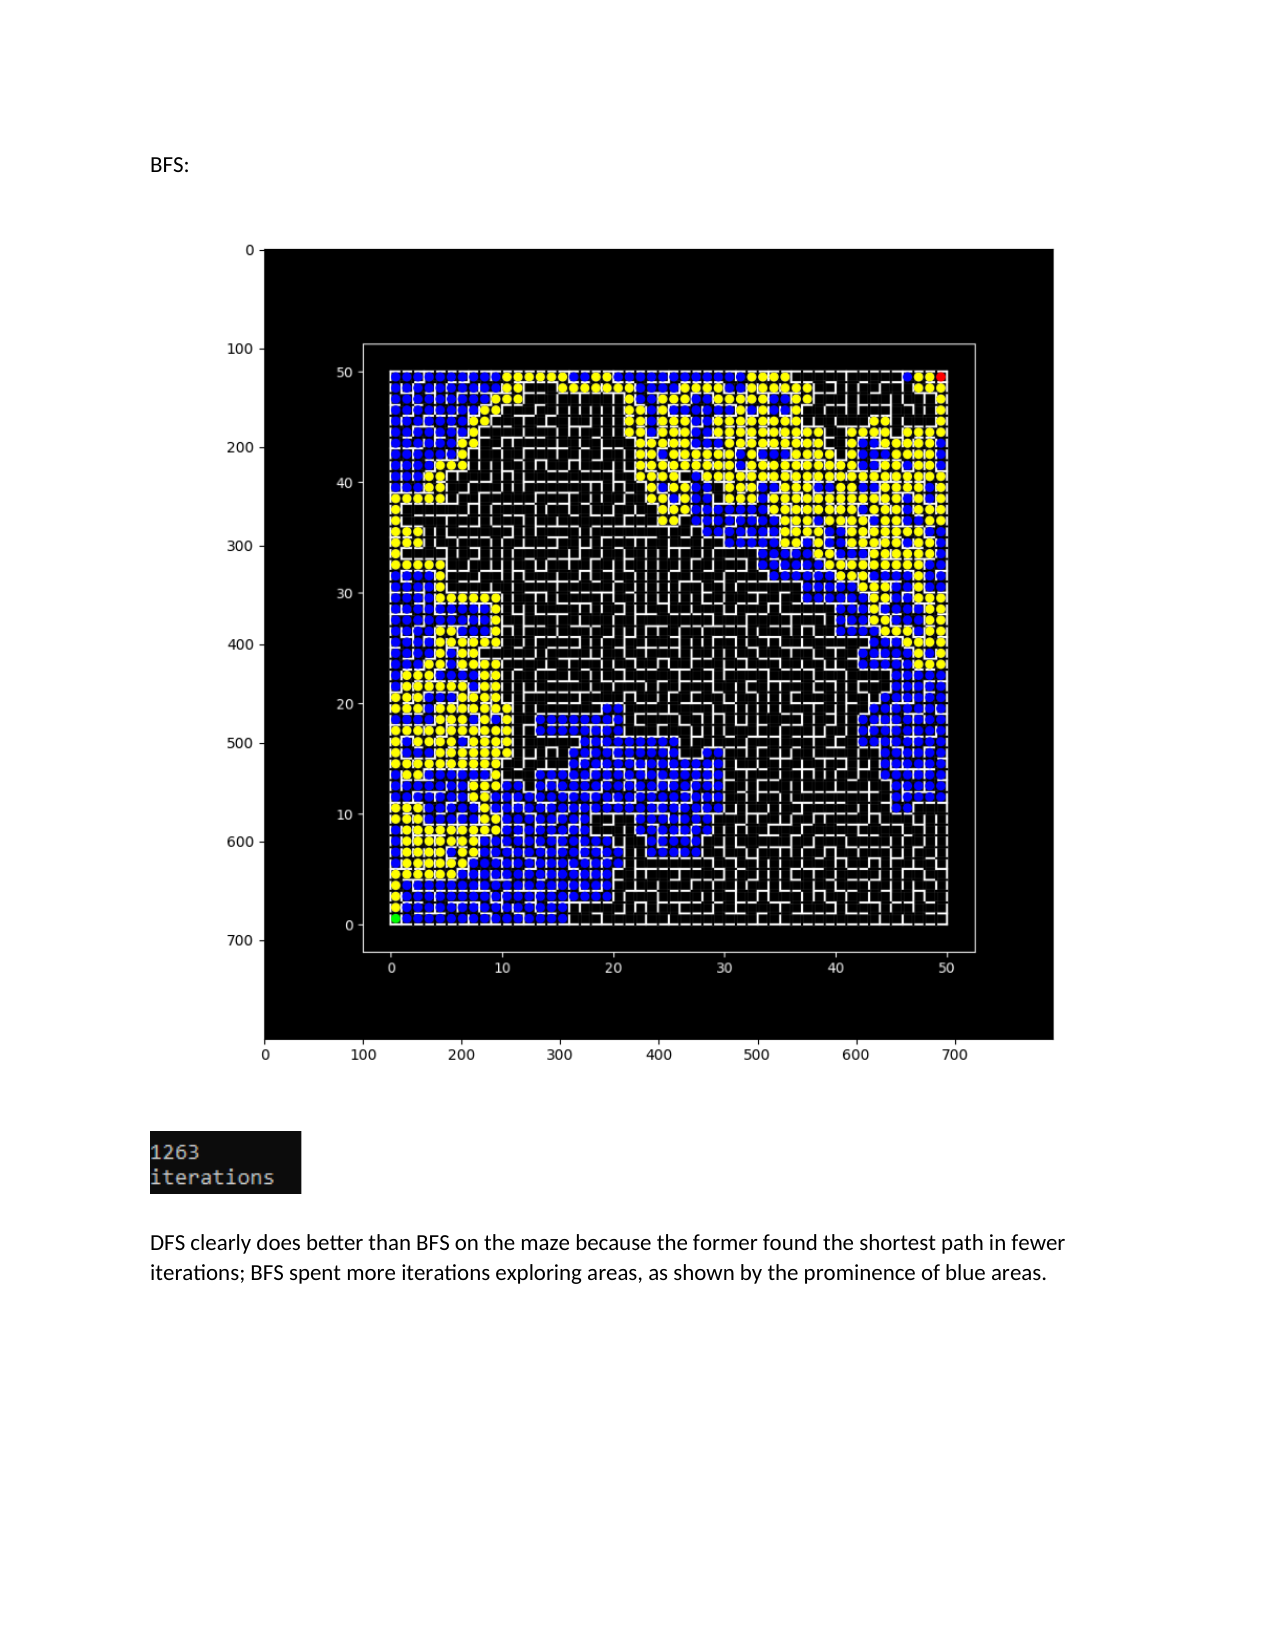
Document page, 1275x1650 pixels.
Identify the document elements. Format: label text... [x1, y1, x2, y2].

picture [150, 207, 1125, 1106]
text BFS: [150, 150, 1125, 178]
picture [150, 1131, 302, 1194]
text DFS clearly does better than BFS on the maze because the former found the shortest path in fewer iterations; BFS spent more iterations exploring areas, as shown by the prominence of blue areas. [150, 1228, 1125, 1286]
